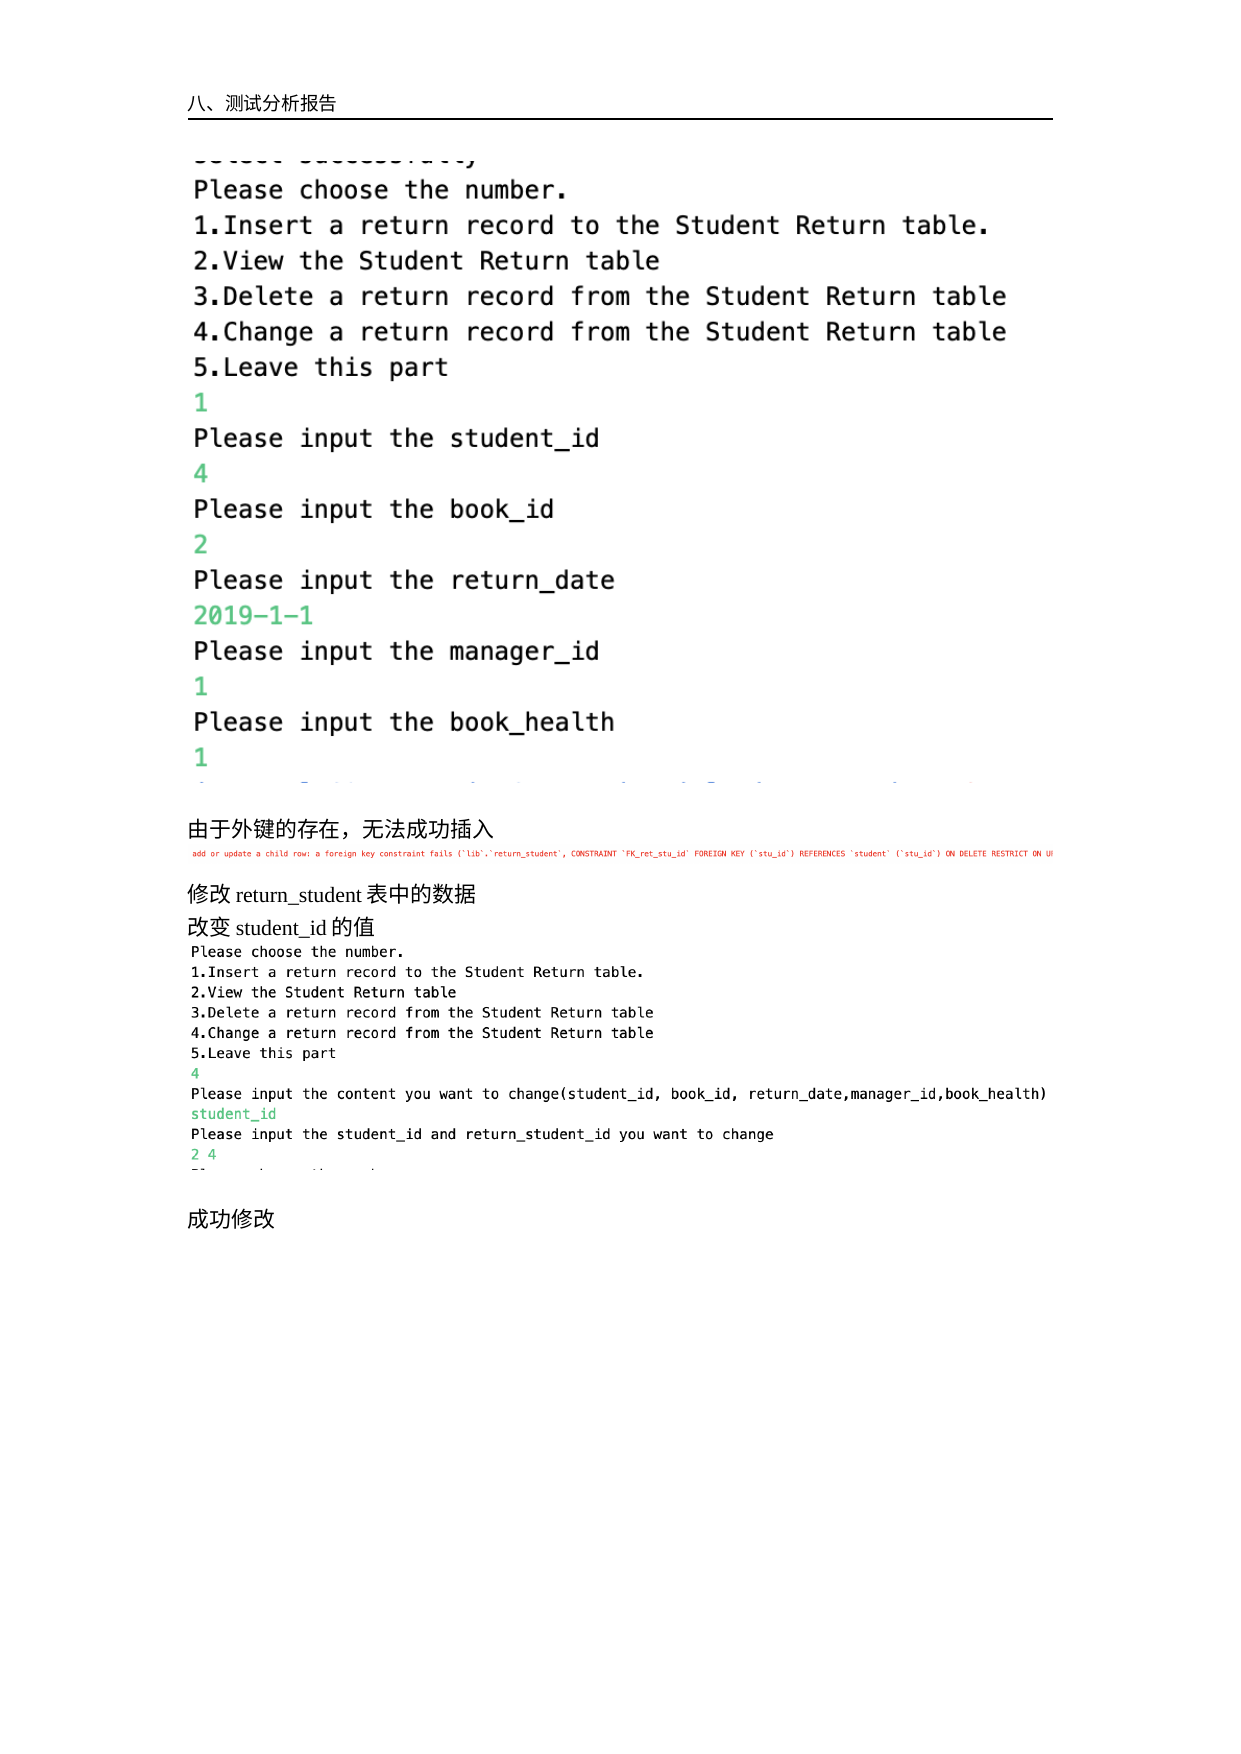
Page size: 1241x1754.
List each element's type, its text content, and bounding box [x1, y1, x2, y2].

picture [187, 941, 1053, 1170]
picture [187, 844, 1053, 864]
text 成功修改 [187, 1202, 1053, 1234]
text 改变student_id的值 [187, 909, 1053, 941]
text 修改return_student表中的数据 [187, 877, 1053, 909]
text 由于外键的存在，无法成功插入 [187, 812, 1053, 844]
picture [187, 161, 1036, 783]
